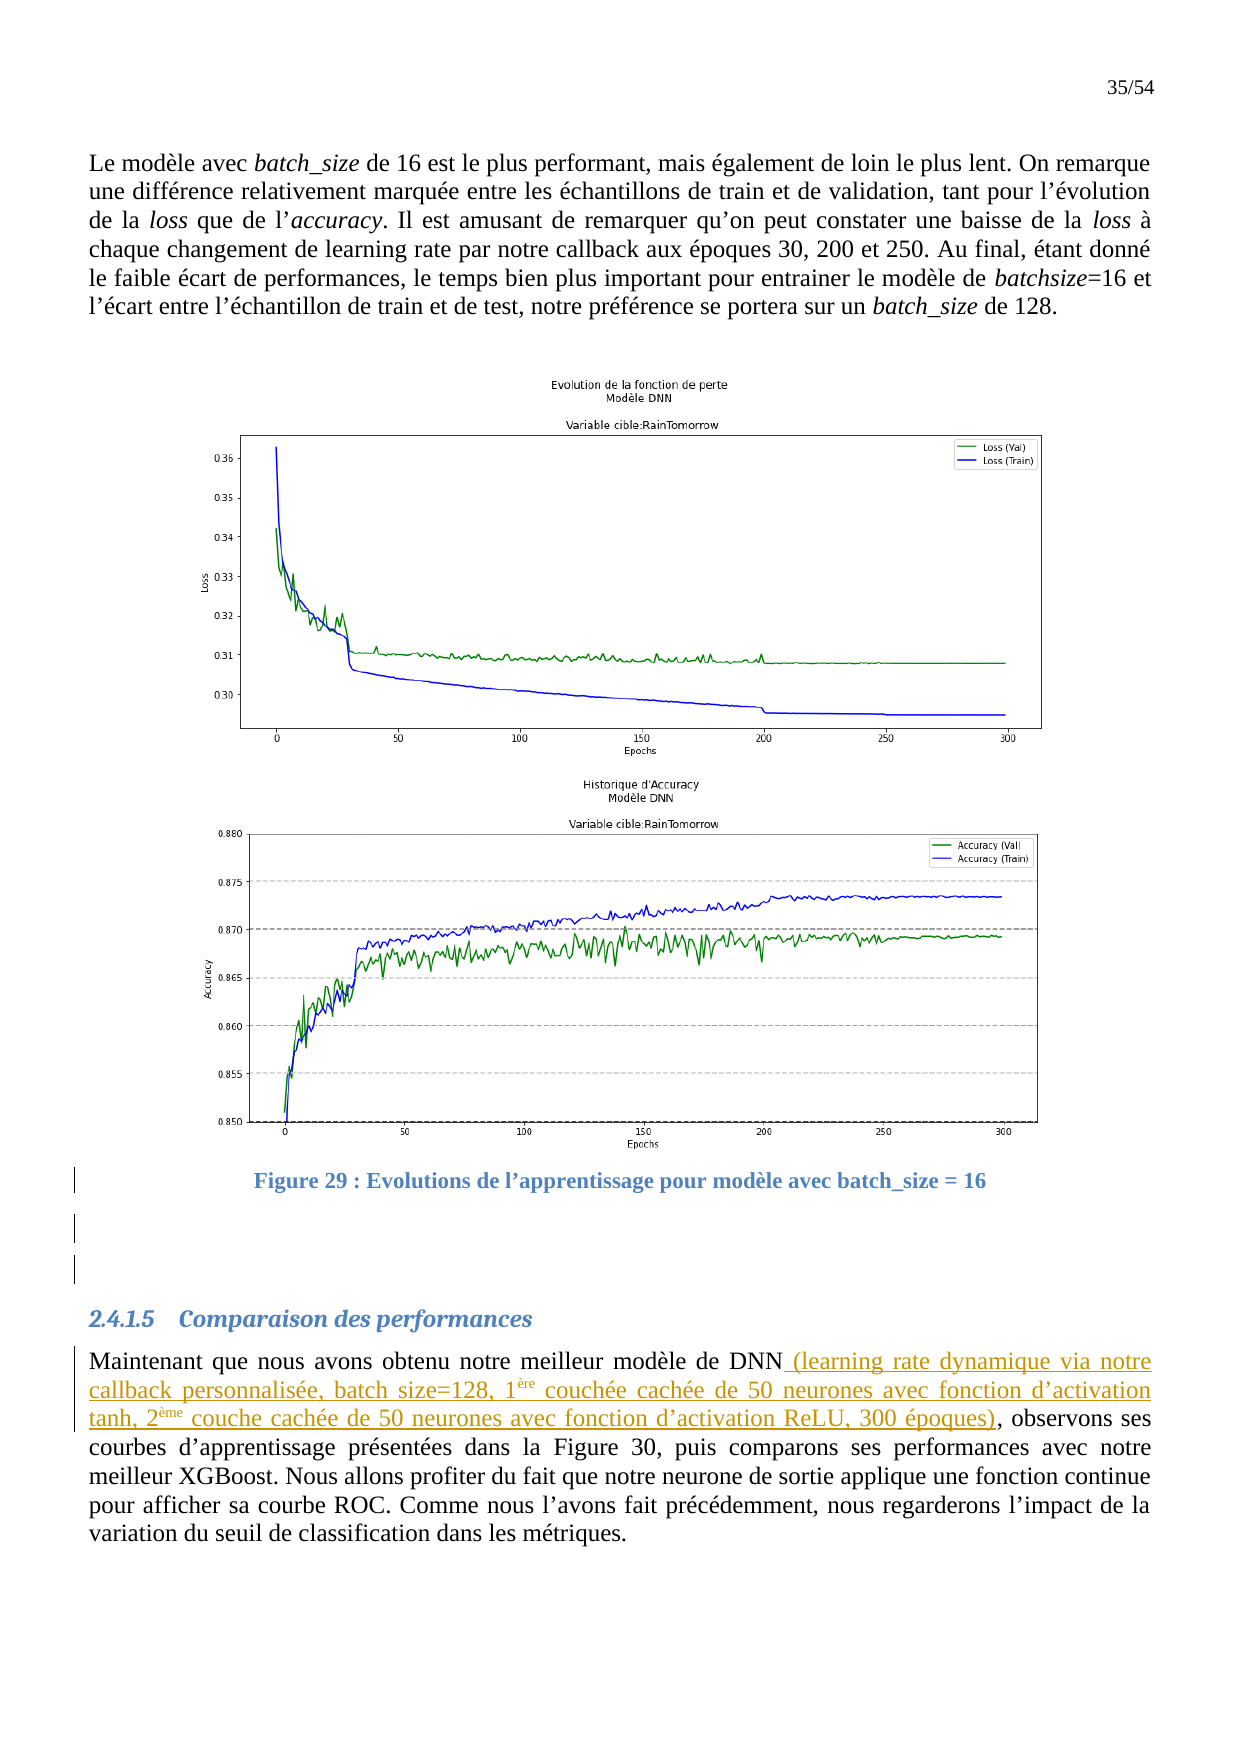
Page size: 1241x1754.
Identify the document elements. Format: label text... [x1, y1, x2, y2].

picture [194, 373, 1047, 762]
text Le modèle avec batch_size de 16 est le plus performant, mais également de loin le plus lent. On remarque une différence relativement marquée entre les échantillons de train et de validation, tant pour l’évolution de la loss que de l’accuracy. Il est amusant de remarquer qu’on peut constater une baisse de la loss à chaque changement de learning rate par notre callback aux époques 30, 200 et 250. Au final, étant donné le faible écart de performances, le temps bien plus important pour entrainer le modèle de batchsize=16 et l’écart entre l’échantillon de train et de test, notre préférence se portera sur un batch_size de 128. [89, 148, 1152, 320]
text Maintenant que nous avons obtenu notre meilleur modèle de DNN, observons ses courbes d’apprentissage présentées dans la Figure 30, puis comparons ses performances avec notre meilleur XGBoost. Nous allons profiter du fait que notre neurone de sortie applique une fonction continue pour afficher sa courbe ROC. Comme nous l’avons fait précédemment, nous regarderons l’impact de la variation du seuil de classification dans les métriques. [89, 1346, 1152, 1547]
picture [198, 773, 1042, 1155]
text Figure : Evolutions de l’apprentissage pour modèle avec batch_size = 16 [89, 1167, 1152, 1193]
subtitle Comparaison des performances [89, 1305, 1152, 1333]
